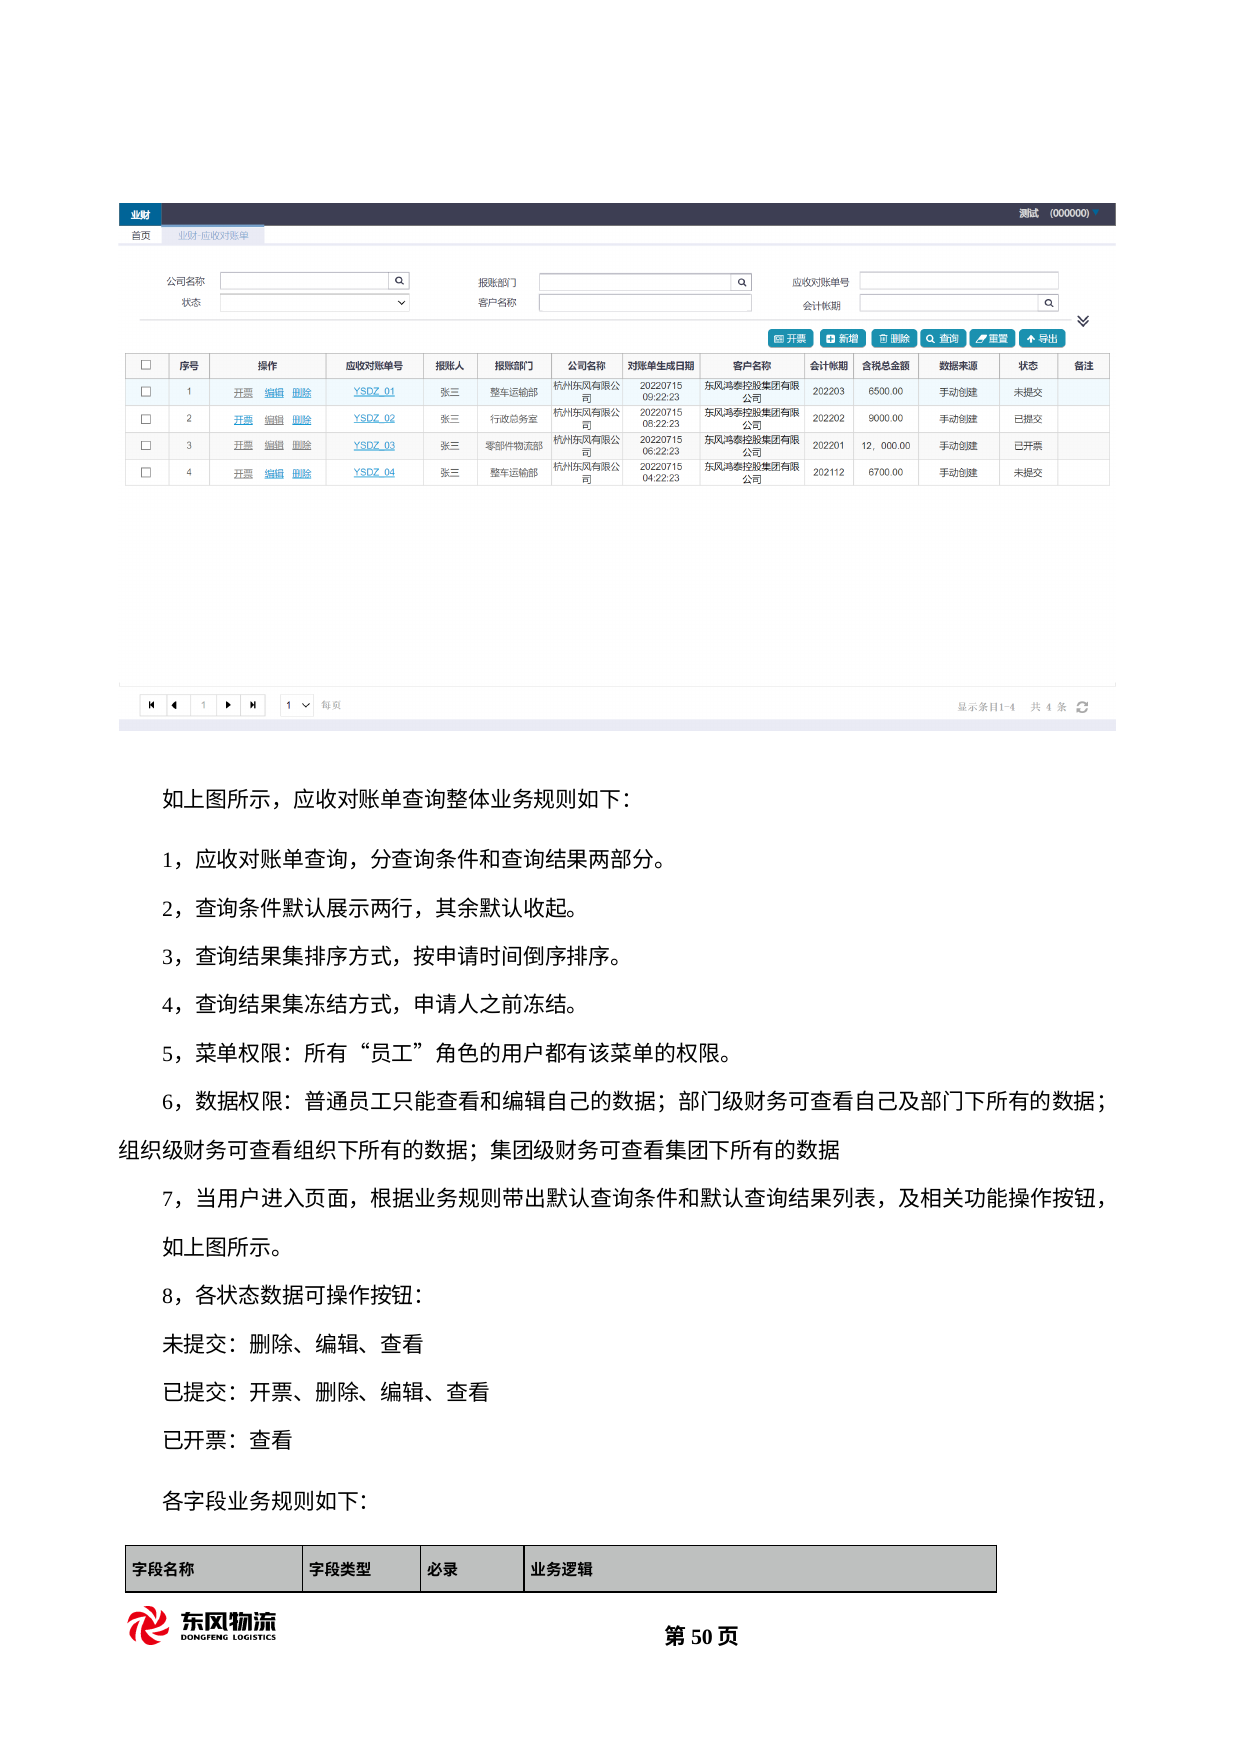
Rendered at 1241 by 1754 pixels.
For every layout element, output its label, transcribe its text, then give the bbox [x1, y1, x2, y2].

picture [118, 203, 1117, 731]
table_header 字段名称 [126, 1546, 302, 1591]
list 2，查询条件默认展示两行，其余默认收起。 [118, 890, 1122, 923]
list 1，应收对账单查询，分查询条件和查询结果两部分。 [118, 842, 1122, 874]
table_header 字段类型 [303, 1546, 420, 1591]
list 已开票：查看 [162, 1423, 1122, 1455]
text 3，查询结果集排序方式，按申请时间倒序排序。 [118, 939, 1122, 971]
list 7，当用户进入页面，根据业务规则带出默认查询条件和默认查询结果列表，及相关功能操作按钮，如上图所示。 [162, 1181, 1122, 1262]
table_header 必录 [421, 1546, 523, 1591]
list 未提交：删除、编辑、查看 [162, 1326, 1122, 1359]
table_header 业务逻辑 [525, 1546, 996, 1591]
text 5，菜单权限：所有“员工”角色的用户都有该菜单的权限。 [118, 1035, 1122, 1068]
list 8，各状态数据可操作按钮： [162, 1278, 1122, 1310]
text 6，数据权限：普通员工只能查看和编辑自己的数据；部门级财务可查看自己及部门下所有的数据；组织级财务可查看组织下所有的数据；集团级财务可查看集团下所有的数据 [118, 1084, 1122, 1165]
picture [127, 1606, 276, 1645]
list 已提交：开票、删除、编辑、查看 [162, 1374, 1122, 1407]
text 各字段业务规则如下： [162, 1484, 1122, 1516]
text 如上图所示，应收对账单查询整体业务规则如下： [162, 781, 1122, 814]
picture [132, 211, 149, 219]
text 4，查询结果集冻结方式，申请人之前冻结。 [118, 987, 1122, 1019]
